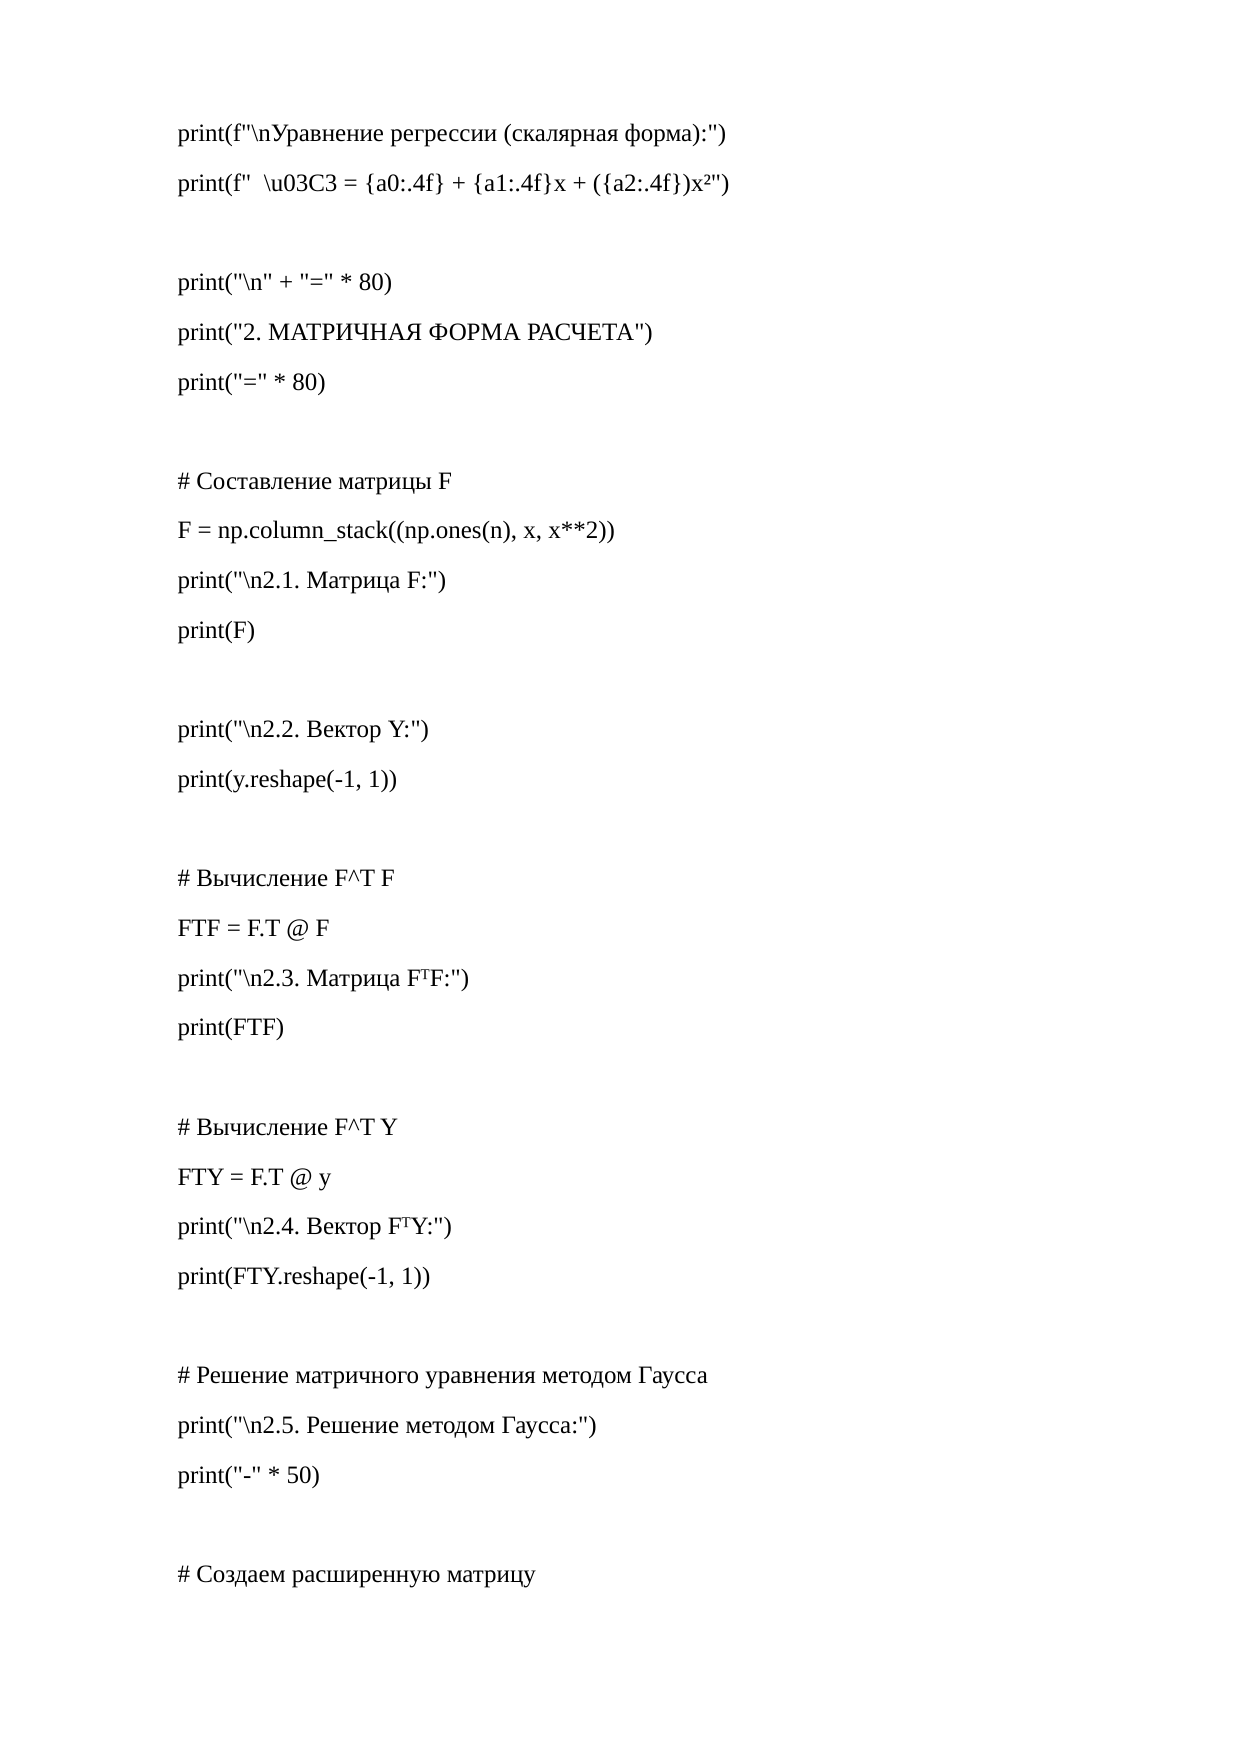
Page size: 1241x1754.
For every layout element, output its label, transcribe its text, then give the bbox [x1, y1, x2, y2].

text print("\n2.4. Вектор FᵀY:") [177, 1211, 1152, 1240]
text print("-" * 50) [177, 1460, 1152, 1488]
text print(y.reshape(-1, 1)) [177, 764, 1152, 793]
text print("\n2.3. Матрица FᵀF:") [177, 963, 1152, 992]
text # Составление матрицы F [177, 466, 1152, 495]
text print("\n2.2. Вектор Y:") [177, 714, 1152, 743]
text print("2. МАТРИЧНАЯ ФОРМА РАСЧЕТА") [177, 317, 1152, 346]
text print("\n" + "=" * 80) [177, 267, 1152, 296]
text # Решение матричного уравнения методом Гаусса [177, 1360, 1152, 1389]
text # Вычисление F^T F [177, 863, 1152, 892]
text print(FTY.reshape(-1, 1)) [177, 1261, 1152, 1290]
text print("\n2.1. Матрица F:") [177, 565, 1152, 594]
text print(f" \u03C3 = {a0:.4f} + {a1:.4f}x + ({a2:.4f})x²") [177, 168, 1152, 197]
text F = np.column_stack((np.ones(n), x, x**2)) [177, 516, 1152, 544]
text print("\n2.5. Решение методом Гаусса:") [177, 1410, 1152, 1439]
text FTY = F.T @ y [177, 1162, 1152, 1190]
text # Вычисление F^T Y [177, 1112, 1152, 1141]
text print(FTF) [177, 1012, 1152, 1041]
text FTF = F.T @ F [177, 913, 1152, 942]
text print(F) [177, 615, 1152, 644]
text print(f"\nУравнение регрессии (скалярная форма):") [177, 118, 1152, 147]
text print("=" * 80) [177, 367, 1152, 395]
text # Создаем расширенную матрицу [177, 1559, 1152, 1588]
